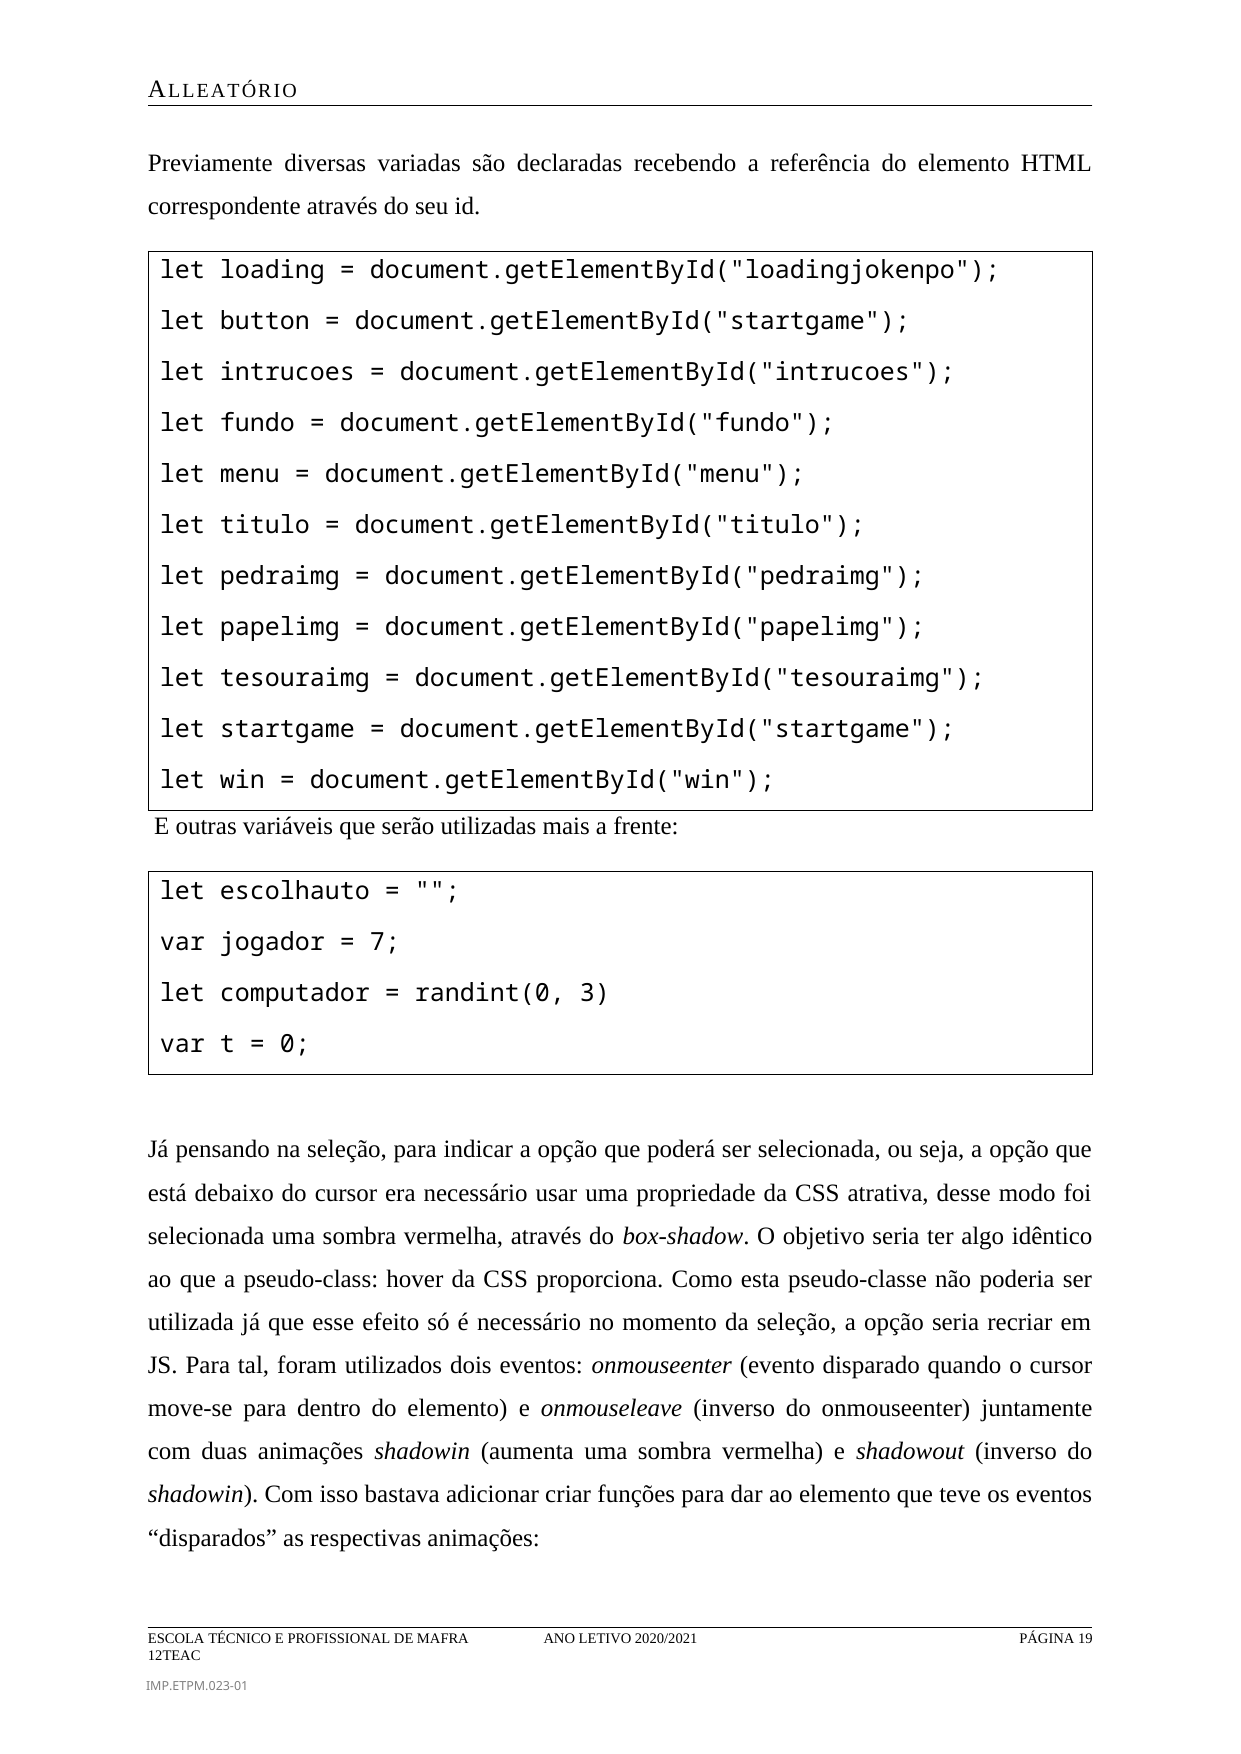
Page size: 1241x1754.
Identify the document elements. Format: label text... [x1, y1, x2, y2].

text Já pensando na seleção, para indicar a opção que poderá ser selecionada, ou seja, a opção que está debaixo do cursor era necessário usar uma propriedade da CSS atrativa, desse modo foi selecionada uma sombra vermelha, através do box-shadow. O objetivo seria ter algo idêntico ao que a pseudo-class: hover da CSS proporciona. Como esta pseudo-classe não poderia ser utilizada já que esse efeito só é necessário no momento da seleção, a opção seria recriar em JS. Para tal, foram utilizados dois eventos: onmouseenter (evento disparado quando o cursor move-se para dentro do elemento) e onmouseleave (inverso do onmouseenter) juntamente com duas animações shadowin (aumenta uma sombra vermelha) e shadowout (inverso do shadowin). Com isso bastava adicionar criar funções para dar ao elemento que teve os eventos “disparados” as respectivas animações: [148, 1134, 1092, 1551]
table_header let loading = document.getElementById("loadingjokenpo"); let button = document.getElementById("startgame"); let intrucoes = document.getElementById("intrucoes"); let fundo = document.getElementById("fundo"); let menu = document.getElementById("menu"); let titulo = document.getElementById("titulo"); let pedraimg = document.getElementById("pedraimg"); let papelimg = document.getElementById("papelimg"); let tesouraimg = document.getElementById("tesouraimg"); let startgame = document.getElementById("startgame"); let win = document.getElementById("win"); [149, 252, 1092, 810]
text Previamente diversas variadas são declaradas recebendo a referência do elemento HTML correspondente através do seu id. [148, 148, 1092, 219]
table_header let escolhauto = ""; var jogador = 7; let computador = randint(0, 3) var t = 0; [149, 872, 1092, 1074]
text E outras variáveis que serão utilizadas mais a frente: [148, 811, 1092, 840]
